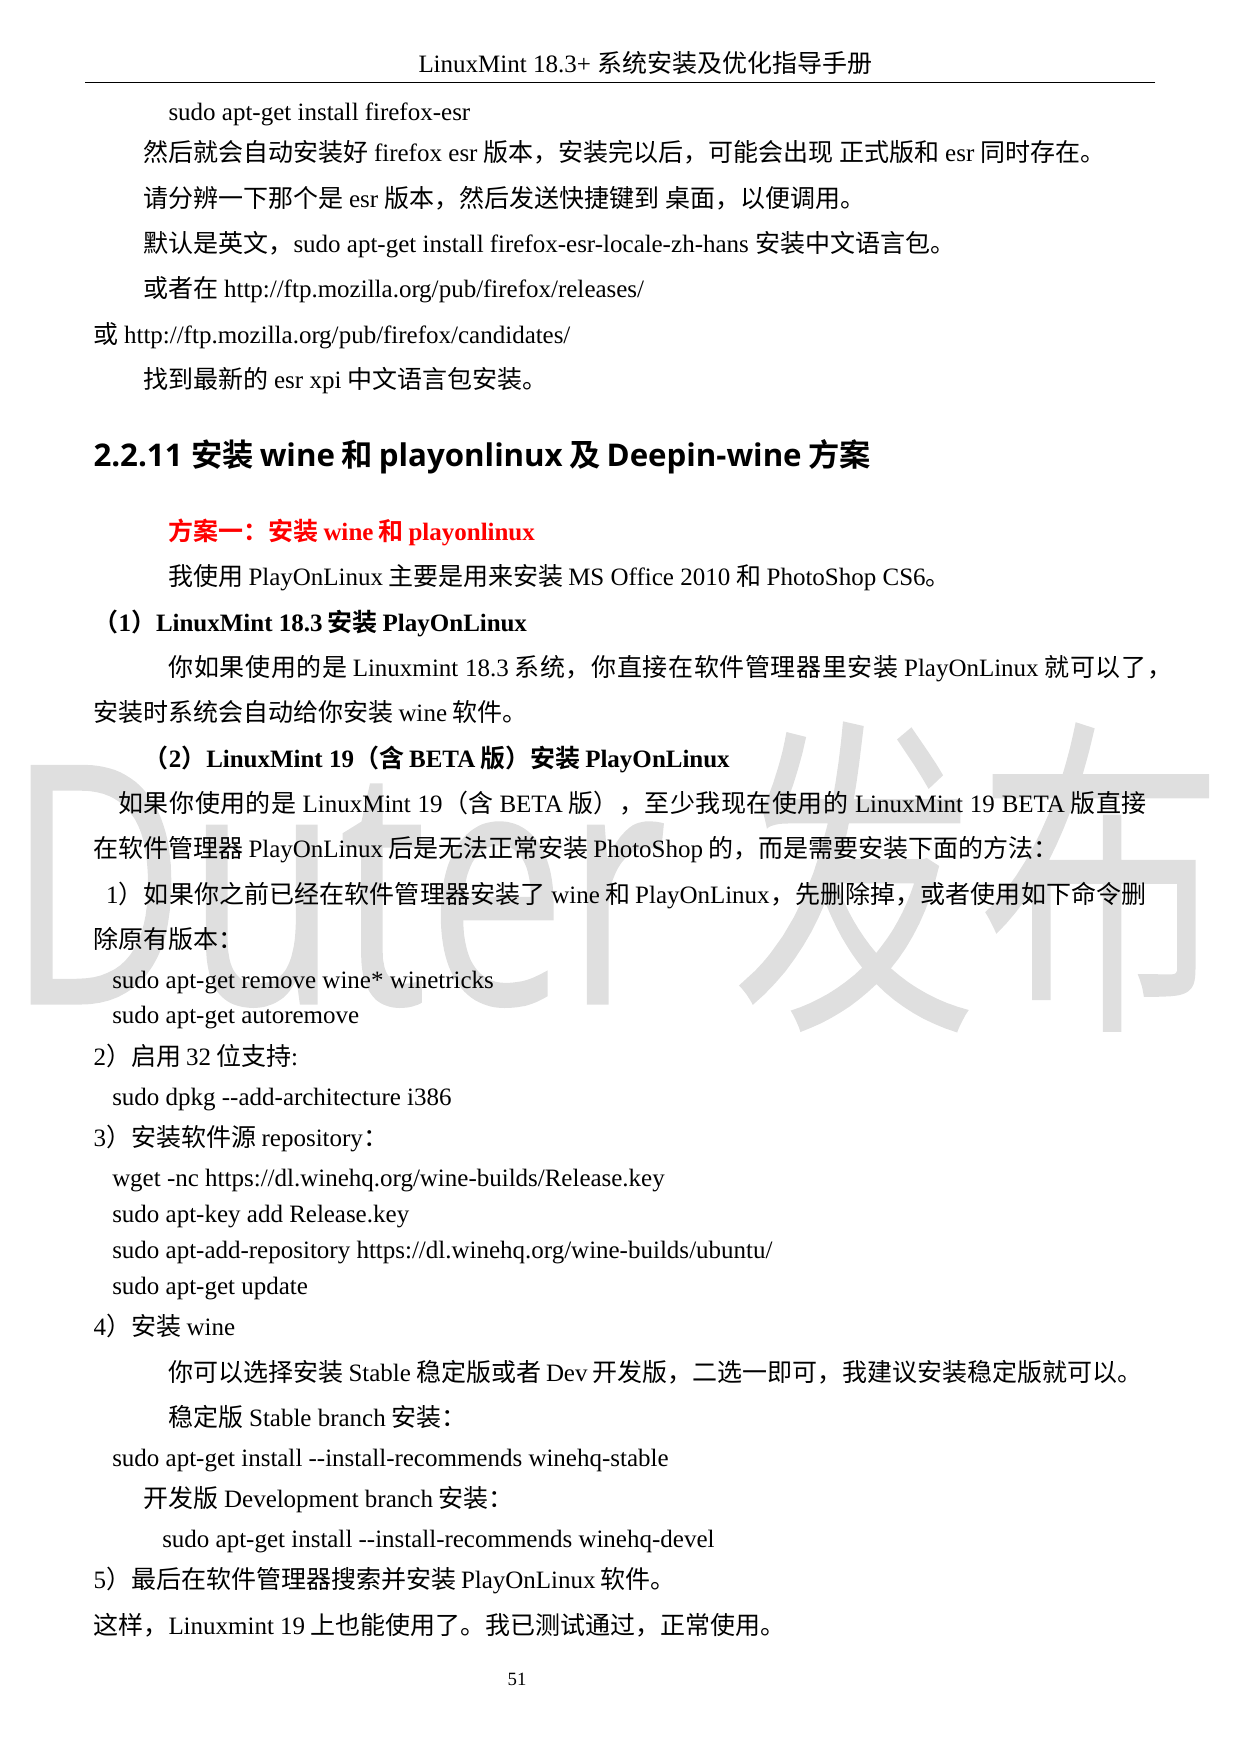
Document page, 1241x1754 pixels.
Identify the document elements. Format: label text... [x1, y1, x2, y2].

list LinuxMint 18.3安装PlayOnLinux [93, 602, 1147, 638]
list sudo apt-get install --install-recommends winehq-devel [93, 1524, 1147, 1553]
list 这样，Linuxmint 19上也能使用了。我已测试通过，正常使用。 [93, 1605, 1147, 1642]
list sudo apt-add-repository https://dl.winehq.org/wine-builds/ubuntu/ [93, 1235, 1147, 1264]
text 然后就会自动安装好 firefox esr 版本，安装完以后，可能会出现 正式版和 esr 同时存在。 [93, 133, 1147, 169]
list sudo apt-key add Release.key [93, 1199, 1147, 1228]
text 你可以选择安装Stable稳定版或者Dev开发版，二选一即可，我建议安装稳定版就可以。 [93, 1352, 1147, 1388]
list 你如果使用的是Linuxmint 18.3系统，你直接在软件管理器里安装PlayOnLinux就可以了，安装时系统会自动给你安装wine软件。 [93, 647, 1147, 729]
list 3）安装软件源 repository： [93, 1118, 1147, 1154]
list 5）最后在软件管理器搜索并安装PlayOnLinux软件。 [93, 1560, 1147, 1596]
list LinuxMint 19（含BETA版）安装PlayOnLinux [93, 738, 1147, 774]
text 或 http://ftp.mozilla.org/pub/firefox/candidates/ [93, 314, 1147, 350]
text 找到最新的 esr xpi 中文语言包安装。 [93, 359, 1147, 396]
list wget -nc https://dl.winehq.org/wine-builds/Release.key [93, 1163, 1147, 1192]
subtitle 2.2.11 安装wine和playonlinux及Deepin-wine方案 [93, 430, 1147, 475]
list 开发版 Development branch安装： [93, 1479, 1147, 1515]
text 或者在 http://ftp.mozilla.org/pub/firefox/releases/ [93, 269, 1147, 305]
text 我使用PlayOnLinux主要是用来安装MS Office 2010 和PhotoShop CS6。 [93, 557, 1147, 593]
text 请分辨一下那个是 esr 版本，然后发送快捷键到 桌面，以便调用。 [93, 178, 1147, 214]
list sudo apt-get remove wine* winetricks [93, 965, 1147, 993]
list 2）启用32位支持: [93, 1037, 1147, 1073]
text 默认是英文，sudo apt-get install firefox-esr-locale-zh-hans 安装中文语言包。 [93, 223, 1147, 260]
text 稳定版 Stable branch安装： [93, 1397, 1147, 1434]
list sudo apt-get update [93, 1271, 1147, 1300]
list 1）如果你之前已经在软件管理器安装了wine和PlayOnLinux，先删除掉，或者使用如下命令删除原有版本： [93, 874, 1147, 956]
text sudo apt-get install firefox-esr [93, 97, 1147, 126]
list sudo apt-get autoremove [93, 1001, 1147, 1029]
text 方案一：安装wine和playonlinux [93, 512, 1147, 548]
list 如果你使用的是LinuxMint 19（含BETA版），至少我现在使用的LinuxMint 19 BETA版直接在软件管理器PlayOnLinux后是无法正常安装PhotoShop的，而是需要安装下面的方法： [93, 783, 1147, 865]
list sudo dpkg --add-architecture i386 [93, 1082, 1147, 1111]
list 4）安装 wine [93, 1307, 1147, 1343]
list sudo apt-get install --install-recommends winehq-stable [93, 1443, 1147, 1472]
